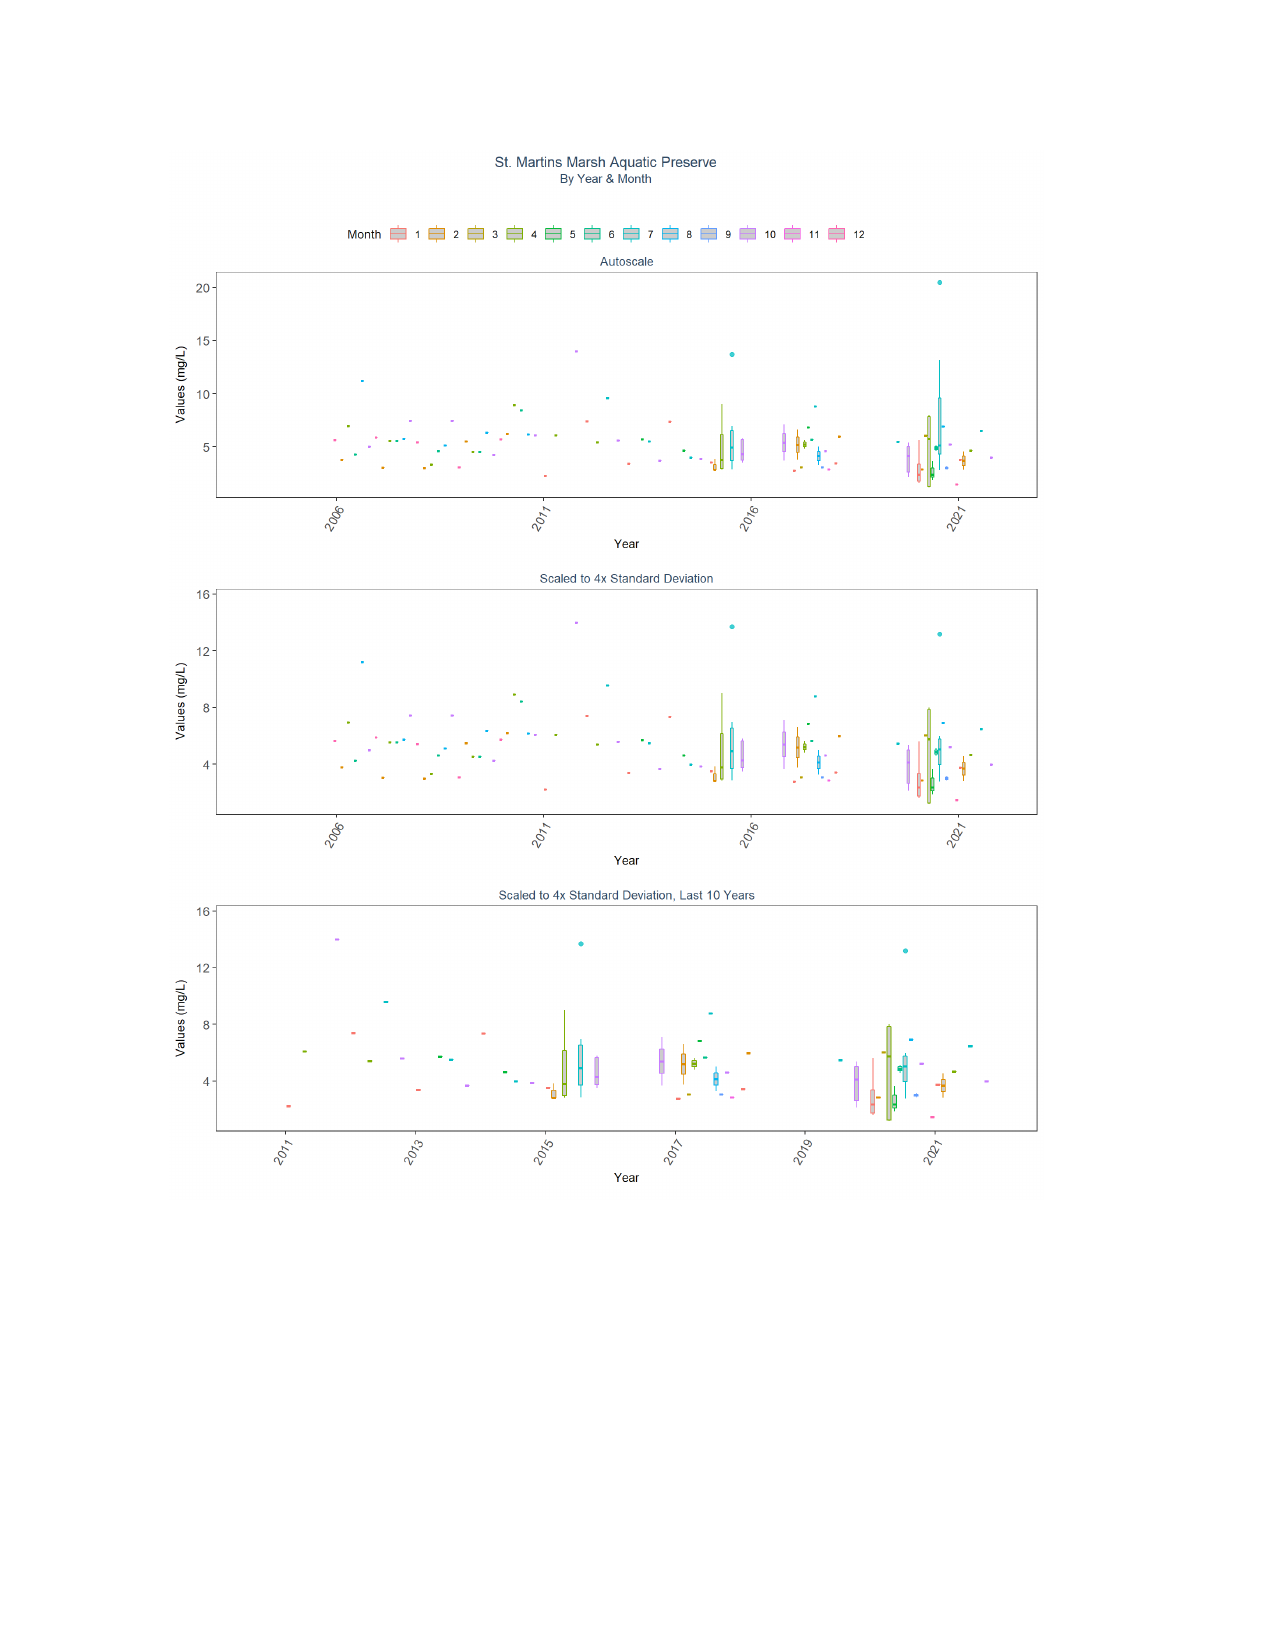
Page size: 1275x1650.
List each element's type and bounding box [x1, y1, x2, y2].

picture [168, 150, 1044, 1200]
